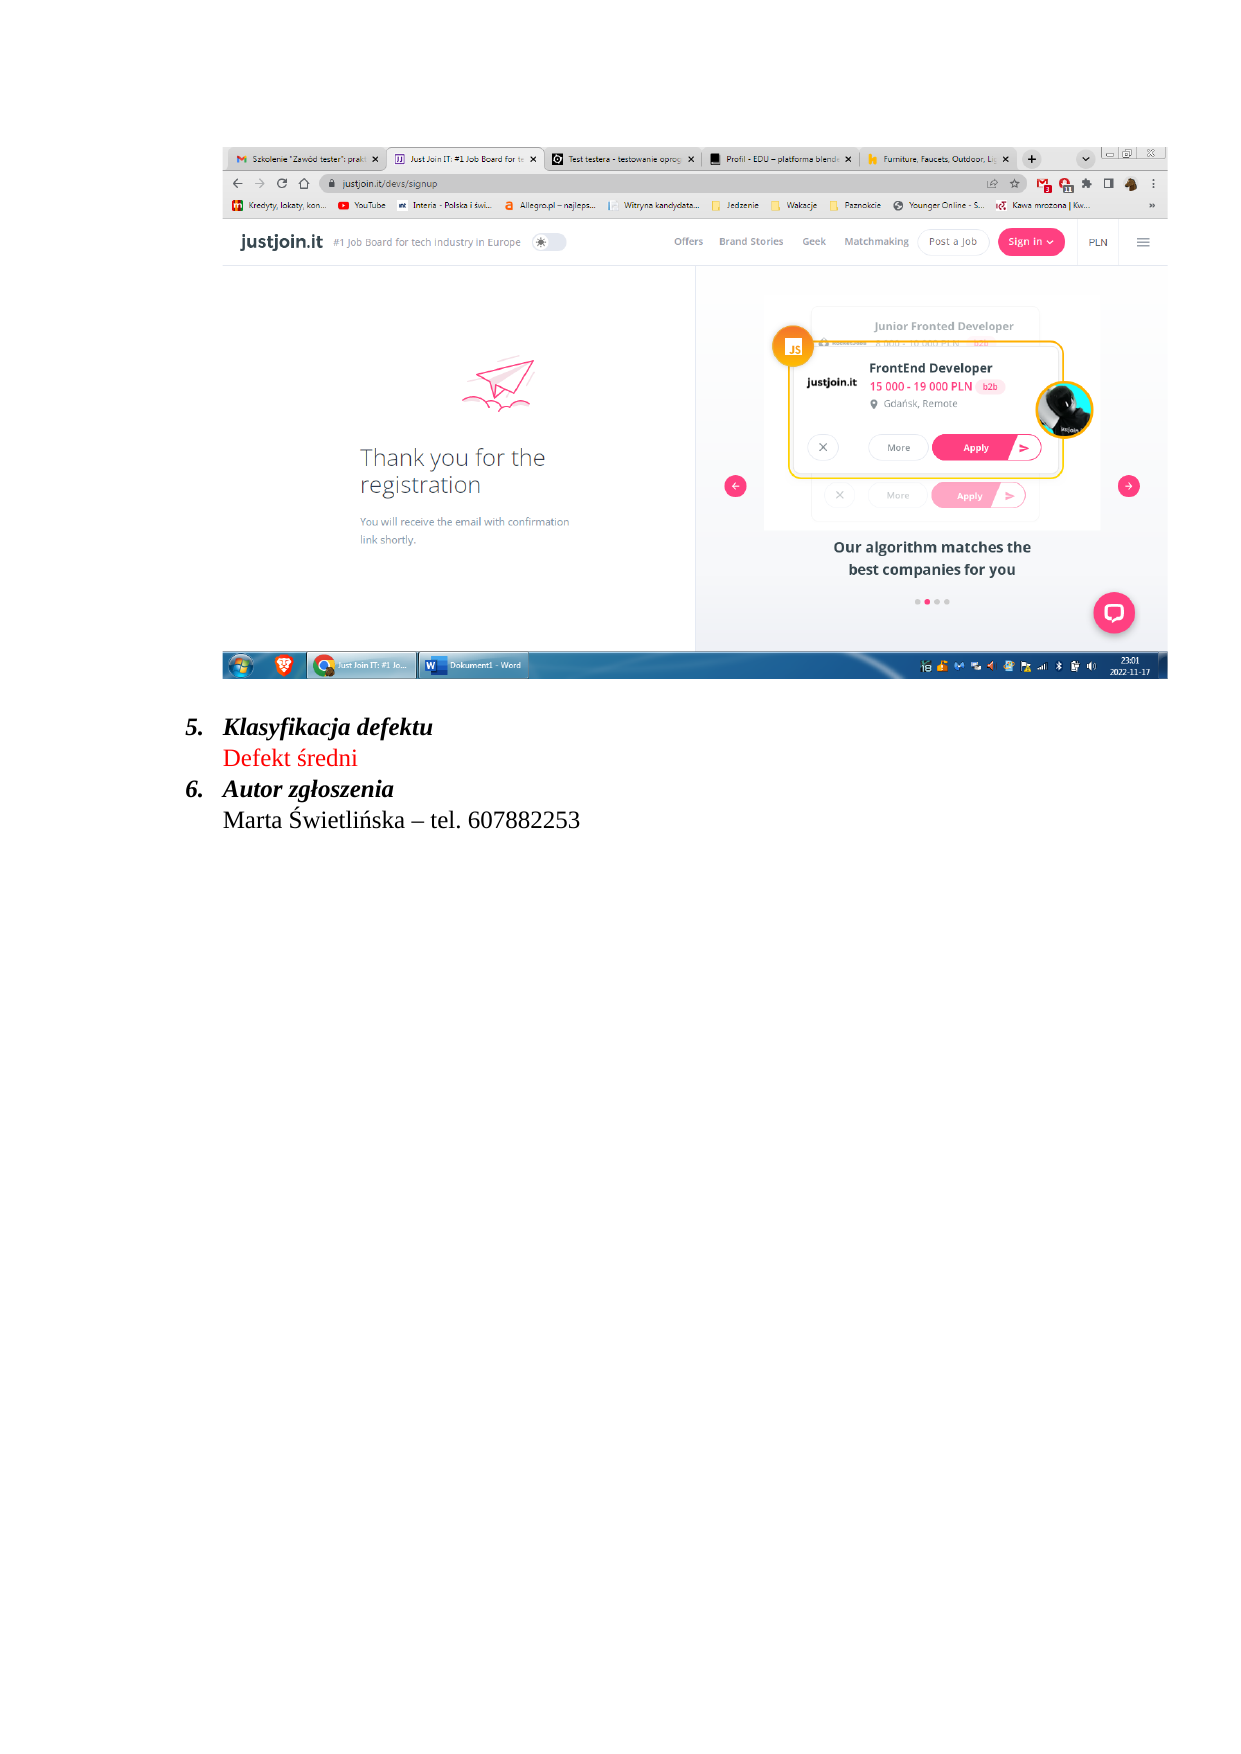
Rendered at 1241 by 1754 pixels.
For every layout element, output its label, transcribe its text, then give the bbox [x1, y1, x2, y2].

list Defekt średni [223, 743, 1093, 772]
list Klasyfikacja defektu [185, 712, 1093, 741]
picture [222, 147, 1168, 679]
list Autor zgłoszenia [185, 774, 1093, 803]
list Marta Świetlińska – tel. 607882253 [223, 805, 1093, 834]
